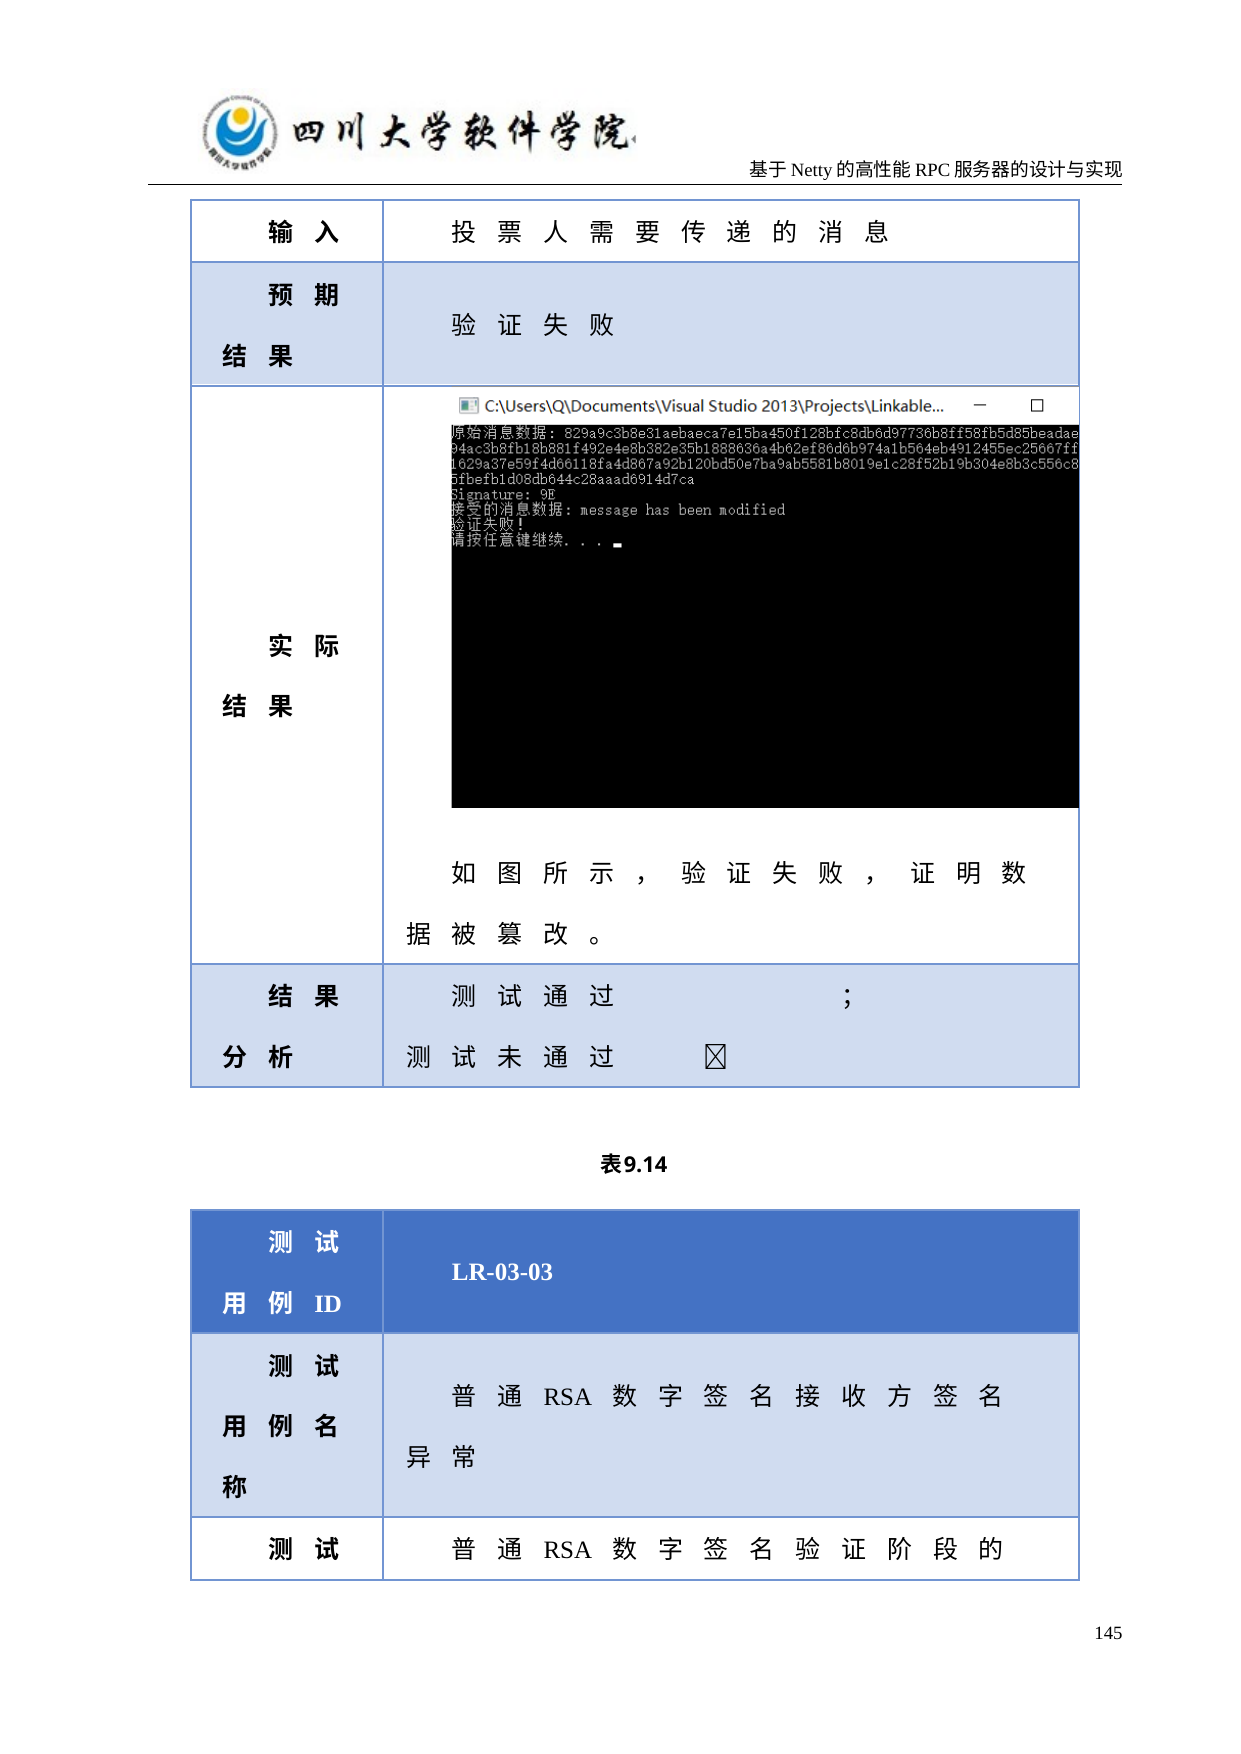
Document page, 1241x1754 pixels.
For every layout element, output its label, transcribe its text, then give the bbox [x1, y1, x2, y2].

table_cell 验证失败 [384, 263, 1078, 384]
table_cell 预期结果 [192, 263, 382, 384]
table_cell 结果分析 [192, 965, 382, 1086]
table_cell 测试通过 ； 测试未通过 [384, 965, 1078, 1086]
table_cell 输入 [192, 201, 382, 261]
table_header LR-03-03 [384, 1211, 1078, 1332]
table_cell 投票人需要传递的消息 [384, 201, 1078, 261]
table_cell 测试用例名称 [192, 1334, 382, 1516]
table_cell 普通RSA数字签名验证阶段的签名发生错误 [384, 1518, 1078, 1578]
table_cell 普通RSA数字签名接收方签名异常 [384, 1334, 1078, 1516]
table_cell 测试用例说明 [192, 1518, 382, 1578]
table_header 测试用例ID [192, 1211, 382, 1332]
picture [451, 386, 1079, 808]
table_cell 如图所示，验证失败，证明数据被篡改。 [384, 387, 1078, 963]
picture [197, 88, 639, 177]
text 表9.14 [154, 1133, 1116, 1193]
table_cell 实际结果 [192, 387, 382, 963]
